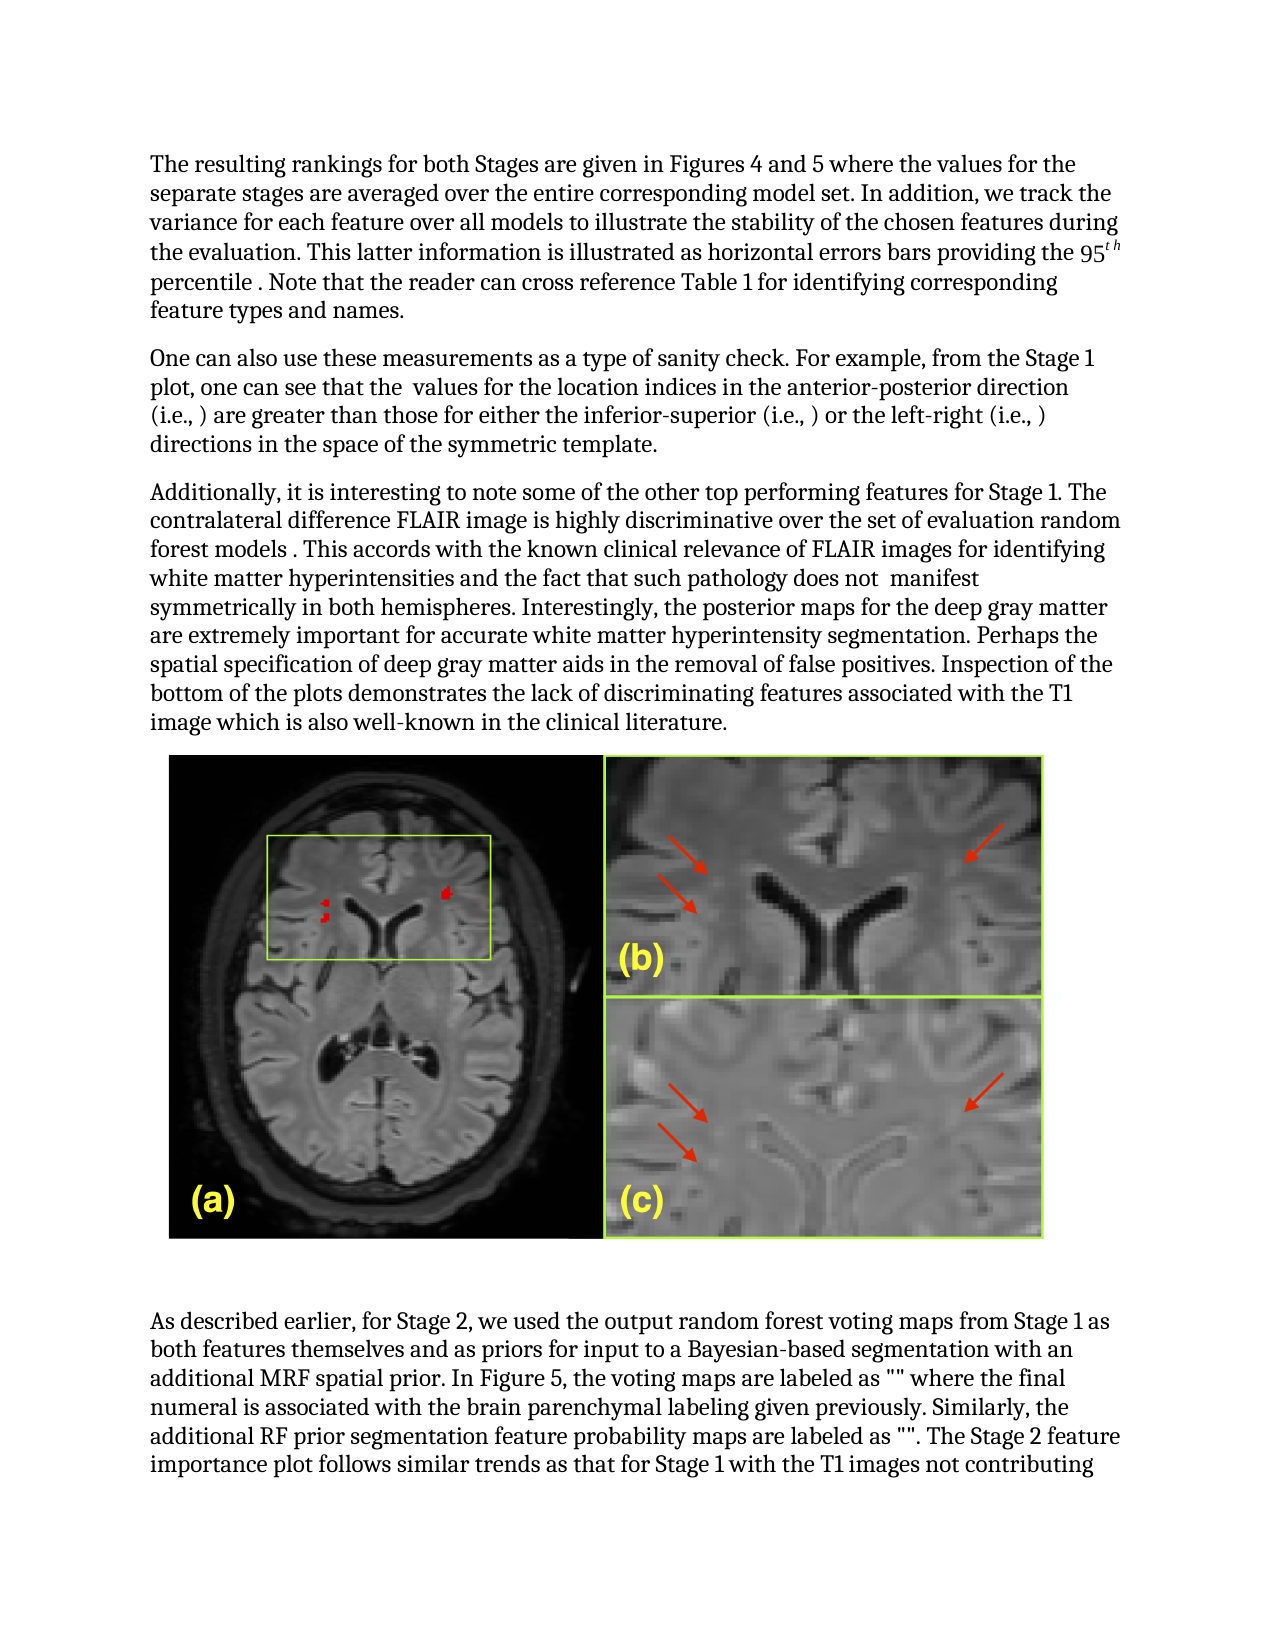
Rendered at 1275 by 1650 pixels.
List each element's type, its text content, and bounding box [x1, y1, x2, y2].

text One can also use these measurements as a type of sanity check. For example, from the Stage 1 plot, one can see that the values for the location indices in the anterior-posterior direction (i.e., ) are greater than those for either the inferior-superior (i.e., ) or the left-right (i.e., ) directions in the space of the symmetric template. [150, 344, 1125, 459]
text Additionally, it is interesting to note some of the other top performing features for Stage 1. The contralateral difference FLAIR image is highly discriminative over the set of evaluation random forest models . This accords with the known clinical relevance of FLAIR images for identifying white matter hyperintensities and the fact that such pathology does not manifest symmetrically in both hemispheres. Interestingly, the posterior maps for the deep gray matter are extremely important for accurate white matter hyperintensity segmentation. Perhaps the spatial specification of deep gray matter aids in the removal of false positives. Inspection of the bottom of the plots demonstrates the lack of discriminating features associated with the T1 image which is also well-known in the clinical literature. [150, 477, 1125, 736]
picture [168, 755, 1044, 1239]
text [150, 1307, 1125, 1479]
text The resulting rankings for both Stages are given in Figures 4 and 5 where the values for the separate stages are averaged over the entire corresponding model set. In addition, we track the variance for each feature over all models to illustrate the stability of the chosen features during the evaluation. This latter information is illustrated as horizontal errors bars providing the percentile . Note that the reader can cross reference Table 1 for identifying corresponding feature types and names. [150, 150, 1125, 325]
